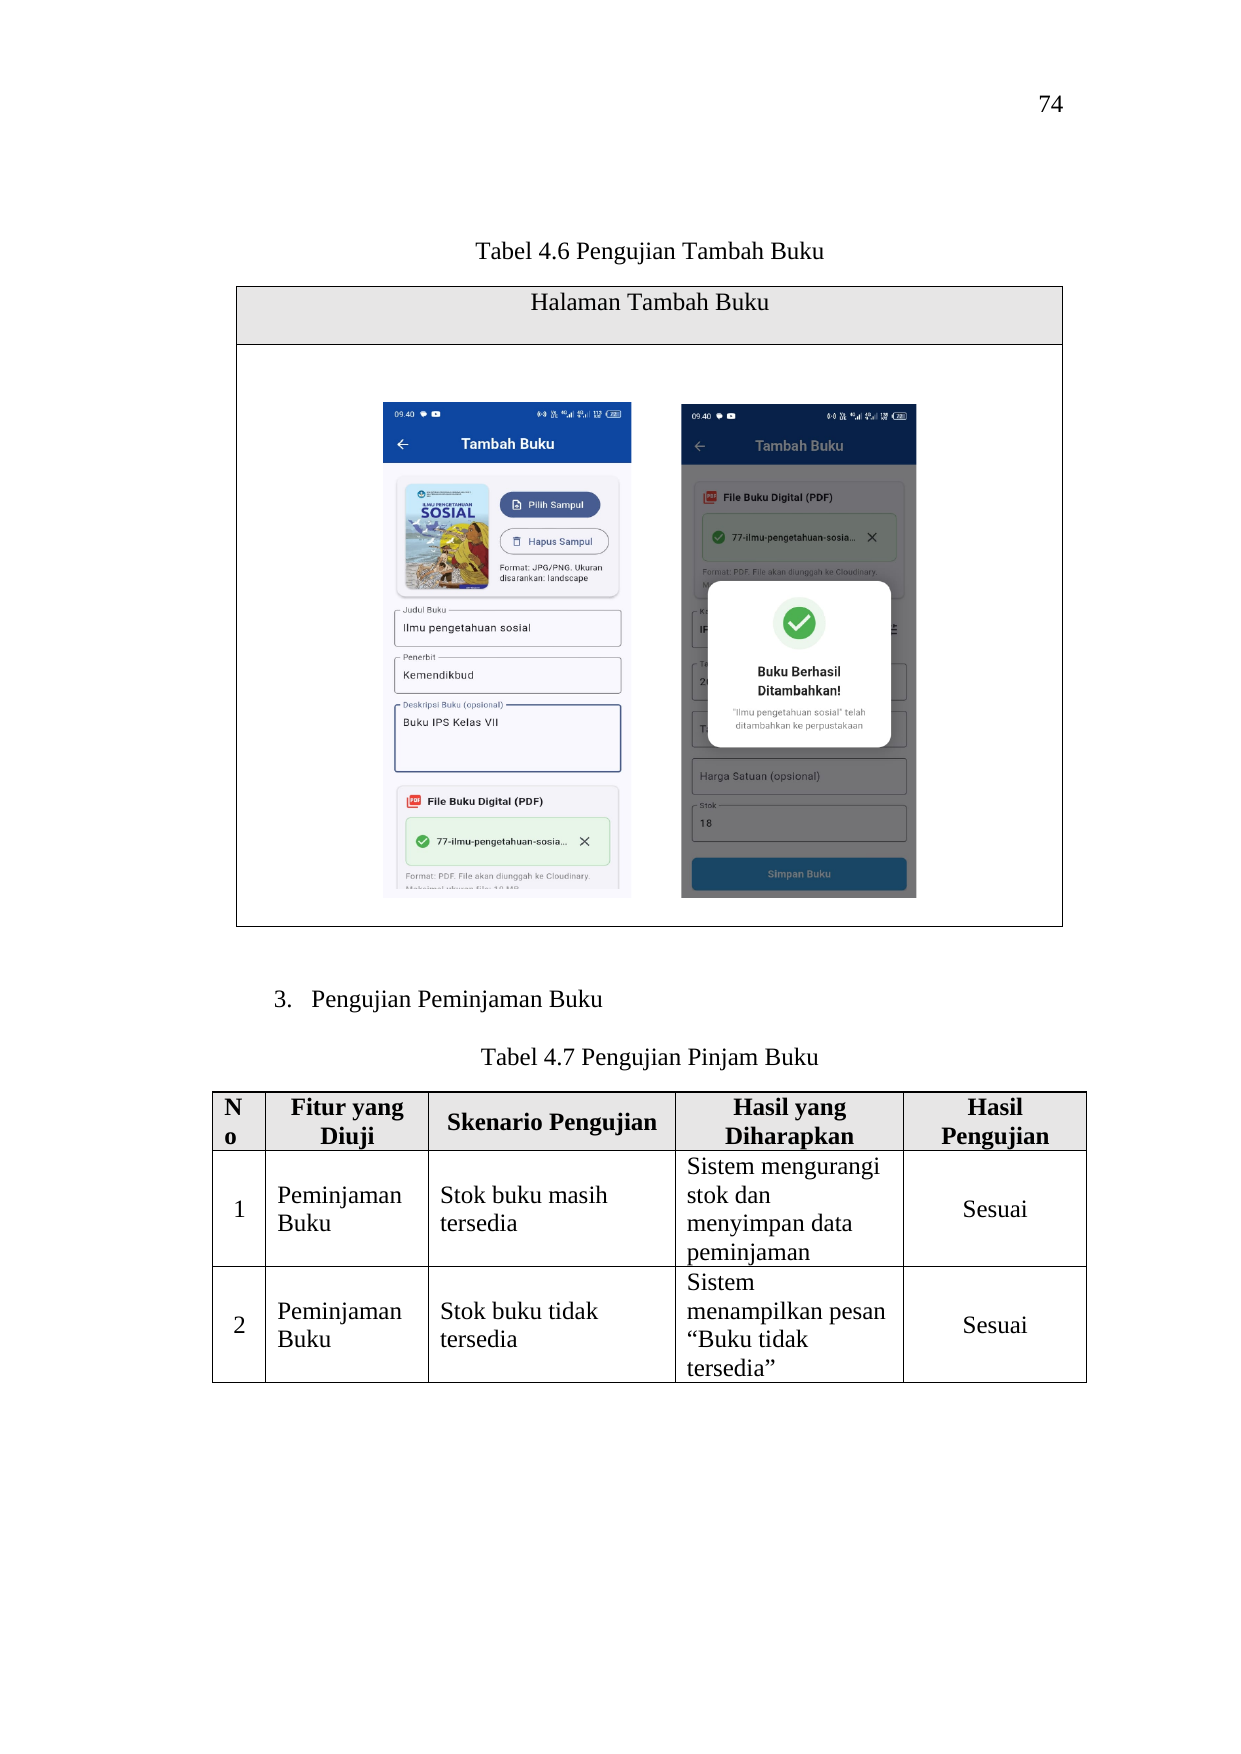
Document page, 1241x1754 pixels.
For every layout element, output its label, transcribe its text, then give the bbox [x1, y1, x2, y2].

table_cell Peminjaman Buku [266, 1267, 428, 1382]
table_cell 2 [213, 1267, 265, 1382]
table_header Skenario Pengujian [429, 1093, 675, 1150]
table_cell Sesuai [904, 1267, 1086, 1382]
table_header Hasil yang Diharapkan [676, 1093, 903, 1150]
picture [681, 404, 917, 898]
table_cell 1 [213, 1151, 265, 1266]
text Tabel 4.7 Pengujian Pinjam Buku [236, 1042, 1063, 1071]
table_cell Stok buku tidak tersedia [429, 1267, 675, 1382]
table_header No [213, 1093, 265, 1150]
table_header Fitur yang Diuji [266, 1093, 428, 1150]
table_cell Peminjaman Buku [266, 1151, 428, 1266]
table_cell Sesuai [904, 1151, 1086, 1266]
table_cell Stok buku masih tersedia [429, 1151, 675, 1266]
table_cell Sistem mengurangi stok dan menyimpan data peminjaman [676, 1151, 903, 1266]
text Tabel 4.6 Pengujian Tambah Buku [236, 236, 1063, 265]
table_cell [237, 345, 1062, 926]
list Pengujian Peminjaman Buku [274, 984, 1063, 1013]
table_cell Sistem menampilkan pesan “Buku tidak tersedia” [676, 1267, 903, 1382]
picture [383, 402, 632, 898]
table_header Hasil Pengujian [904, 1093, 1086, 1150]
table_header Halaman Tambah Buku [237, 287, 1062, 344]
